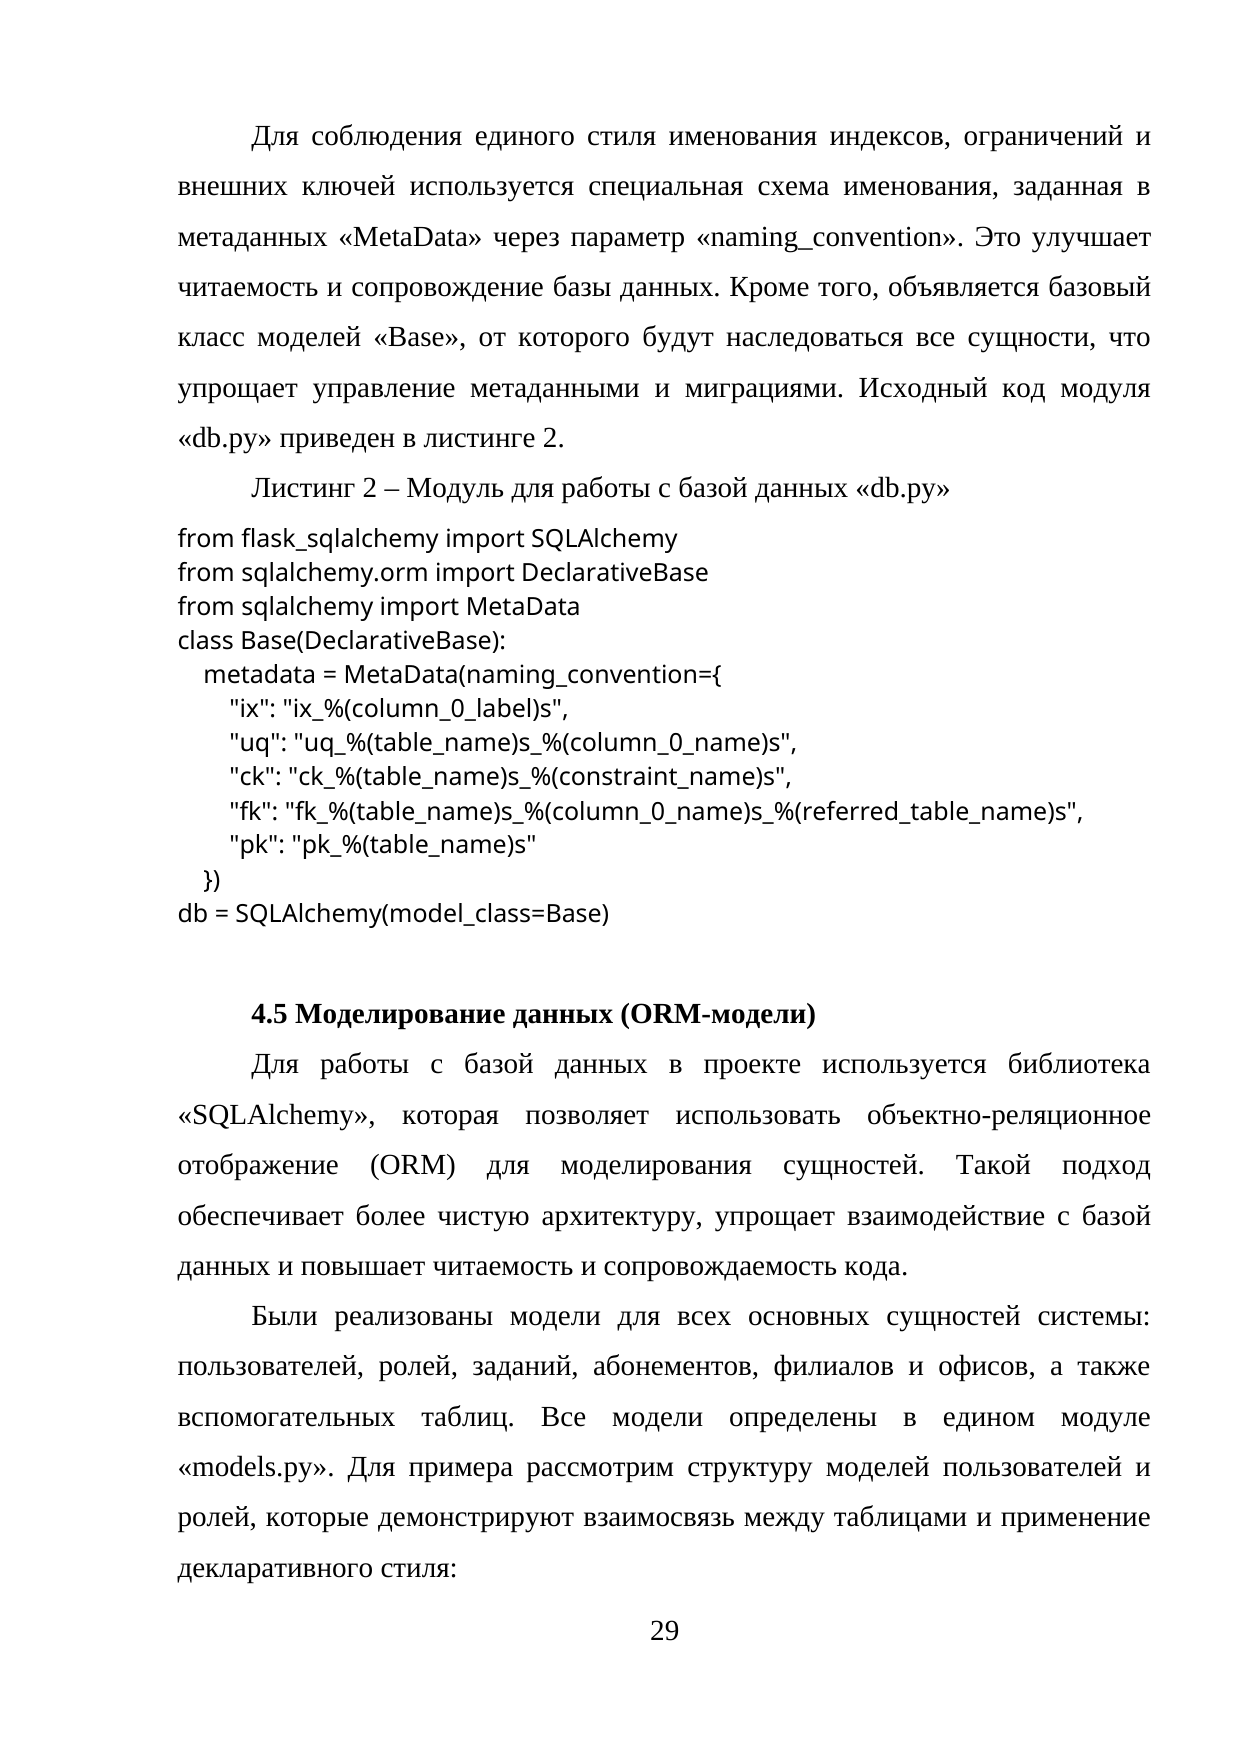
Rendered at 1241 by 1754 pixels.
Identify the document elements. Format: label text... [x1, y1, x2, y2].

text "uq": "uq_%(table_name)s_%(column_0_name)s", [177, 725, 1152, 759]
text db = SQLAlchemy(model_class=Base) [177, 895, 1152, 929]
text "pk": "pk_%(table_name)s" [177, 827, 1152, 861]
text from sqlalchemy.orm import DeclarativeBase [177, 555, 1152, 589]
text from sqlalchemy import MetaData [177, 589, 1152, 623]
text "fk": "fk_%(table_name)s_%(column_0_name)s_%(referred_table_name)s", [177, 793, 1152, 827]
text from flask_sqlalchemy import SQLAlchemy [177, 521, 1152, 555]
subtitle 4.5 Моделирование данных (ORM-модели) [177, 996, 1152, 1030]
text class Base(DeclarativeBase): [177, 623, 1152, 657]
text "ix": "ix_%(column_0_label)s", [177, 691, 1152, 725]
text Для соблюдения единого стиля именования индексов, ограничений и внешних ключей используется специальная схема именования, заданная в метаданных «MetaData» через параметр «naming_convention». Это улучшает читаемость и сопровождение базы данных. Кроме того, объявляется базовый класс моделей «Base», от которого будут наследоваться все сущности, что упрощает управление метаданными и миграциями. Исходный код модуля «db.py» приведен в листинге 2. [177, 118, 1152, 453]
text }) [177, 861, 1152, 895]
text Для работы с базой данных в проекте используется библиотека «SQLAlchemy», которая позволяет использовать объектно-реляционное отображение (ORM) для моделирования сущностей. Такой подход обеспечивает более чистую архитектуру, упрощает взаимодействие с базой данных и повышает читаемость и сопровождаемость кода. [177, 1047, 1152, 1281]
text "ck": "ck_%(table_name)s_%(constraint_name)s", [177, 759, 1152, 793]
text Листинг 2 – Модуль для работы с базой данных «db.py» [177, 470, 1152, 504]
text metadata = MetaData(naming_convention={ [177, 657, 1152, 691]
text Были реализованы модели для всех основных сущностей системы: пользователей, ролей, заданий, абонементов, филиалов и офисов, а также вспомогательных таблиц. Все модели определены в едином модуле «models.py». Для примера рассмотрим структуру моделей пользователей и ролей, которые демонстрируют взаимосвязь между таблицами и применение декларативного стиля: [177, 1298, 1152, 1583]
